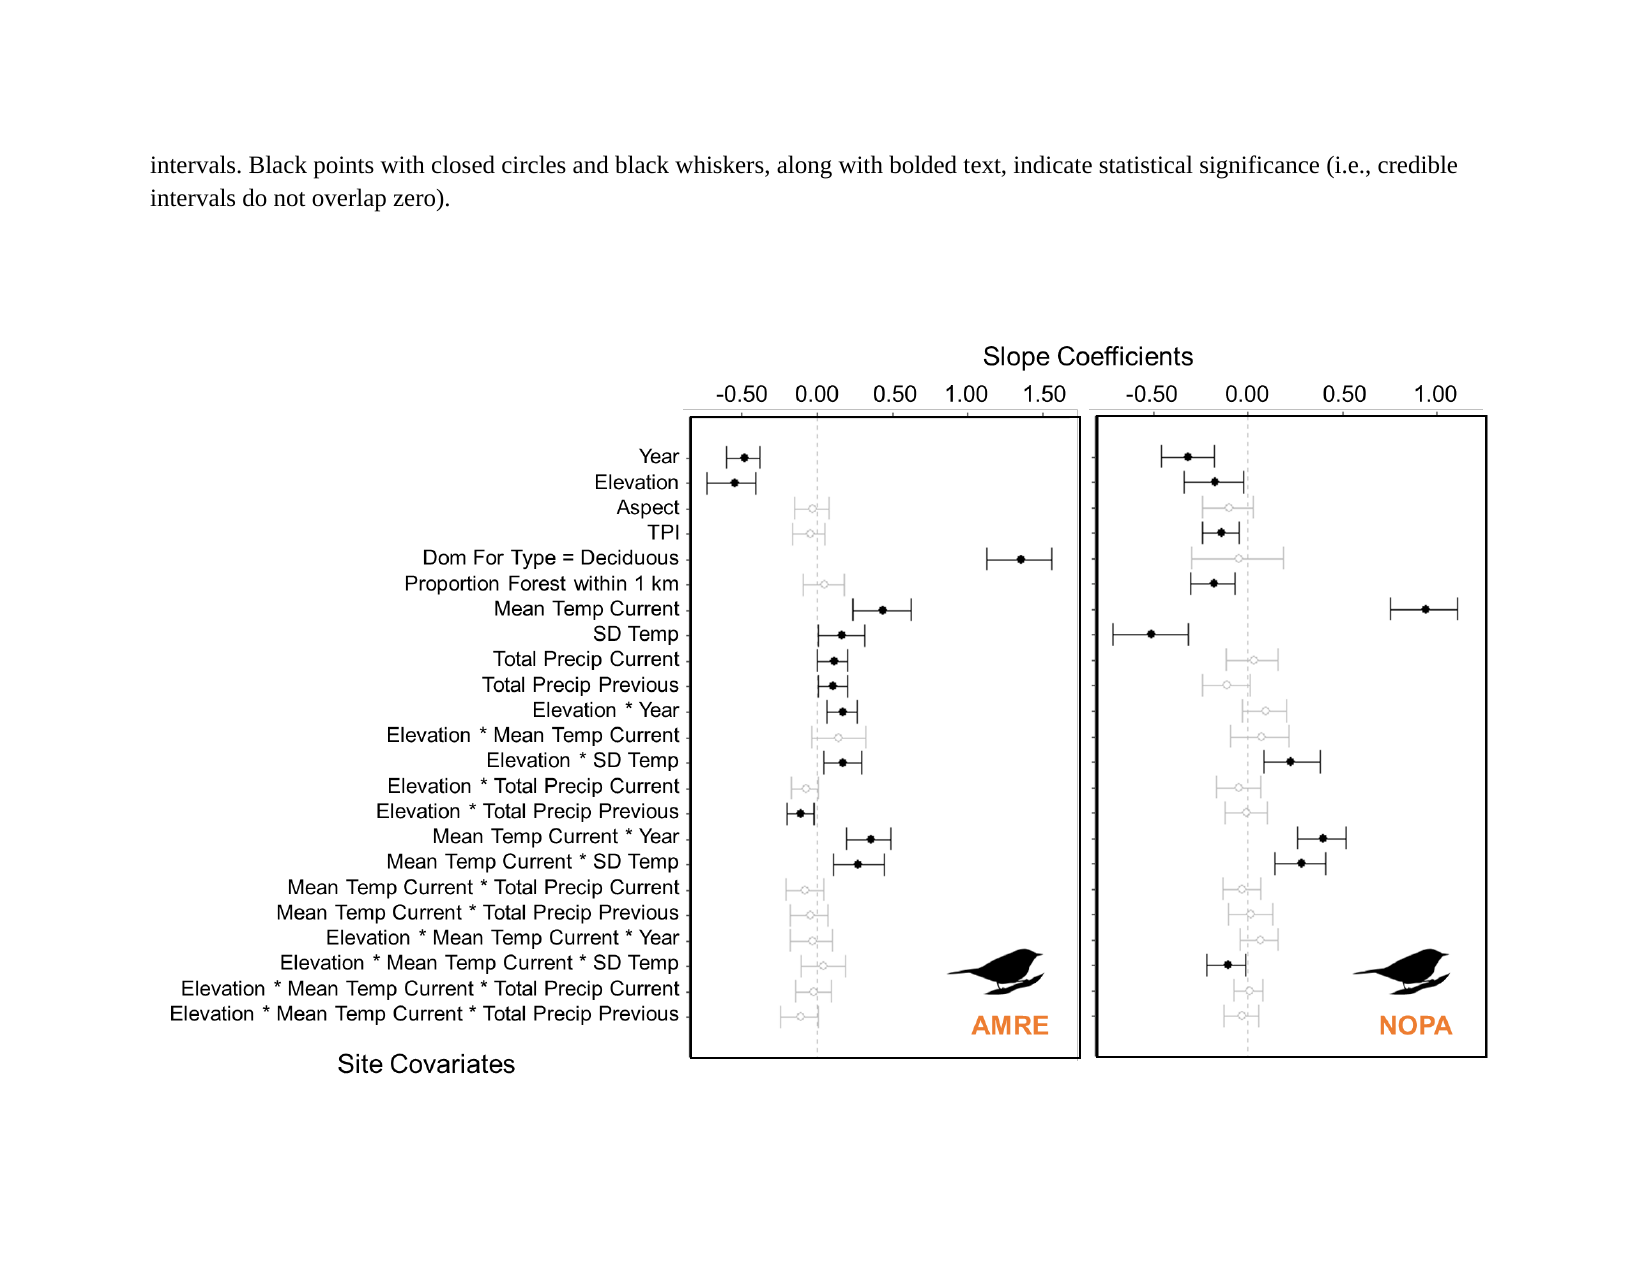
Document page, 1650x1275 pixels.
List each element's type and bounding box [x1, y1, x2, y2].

text [150, 150, 1500, 212]
picture [150, 332, 1500, 1095]
